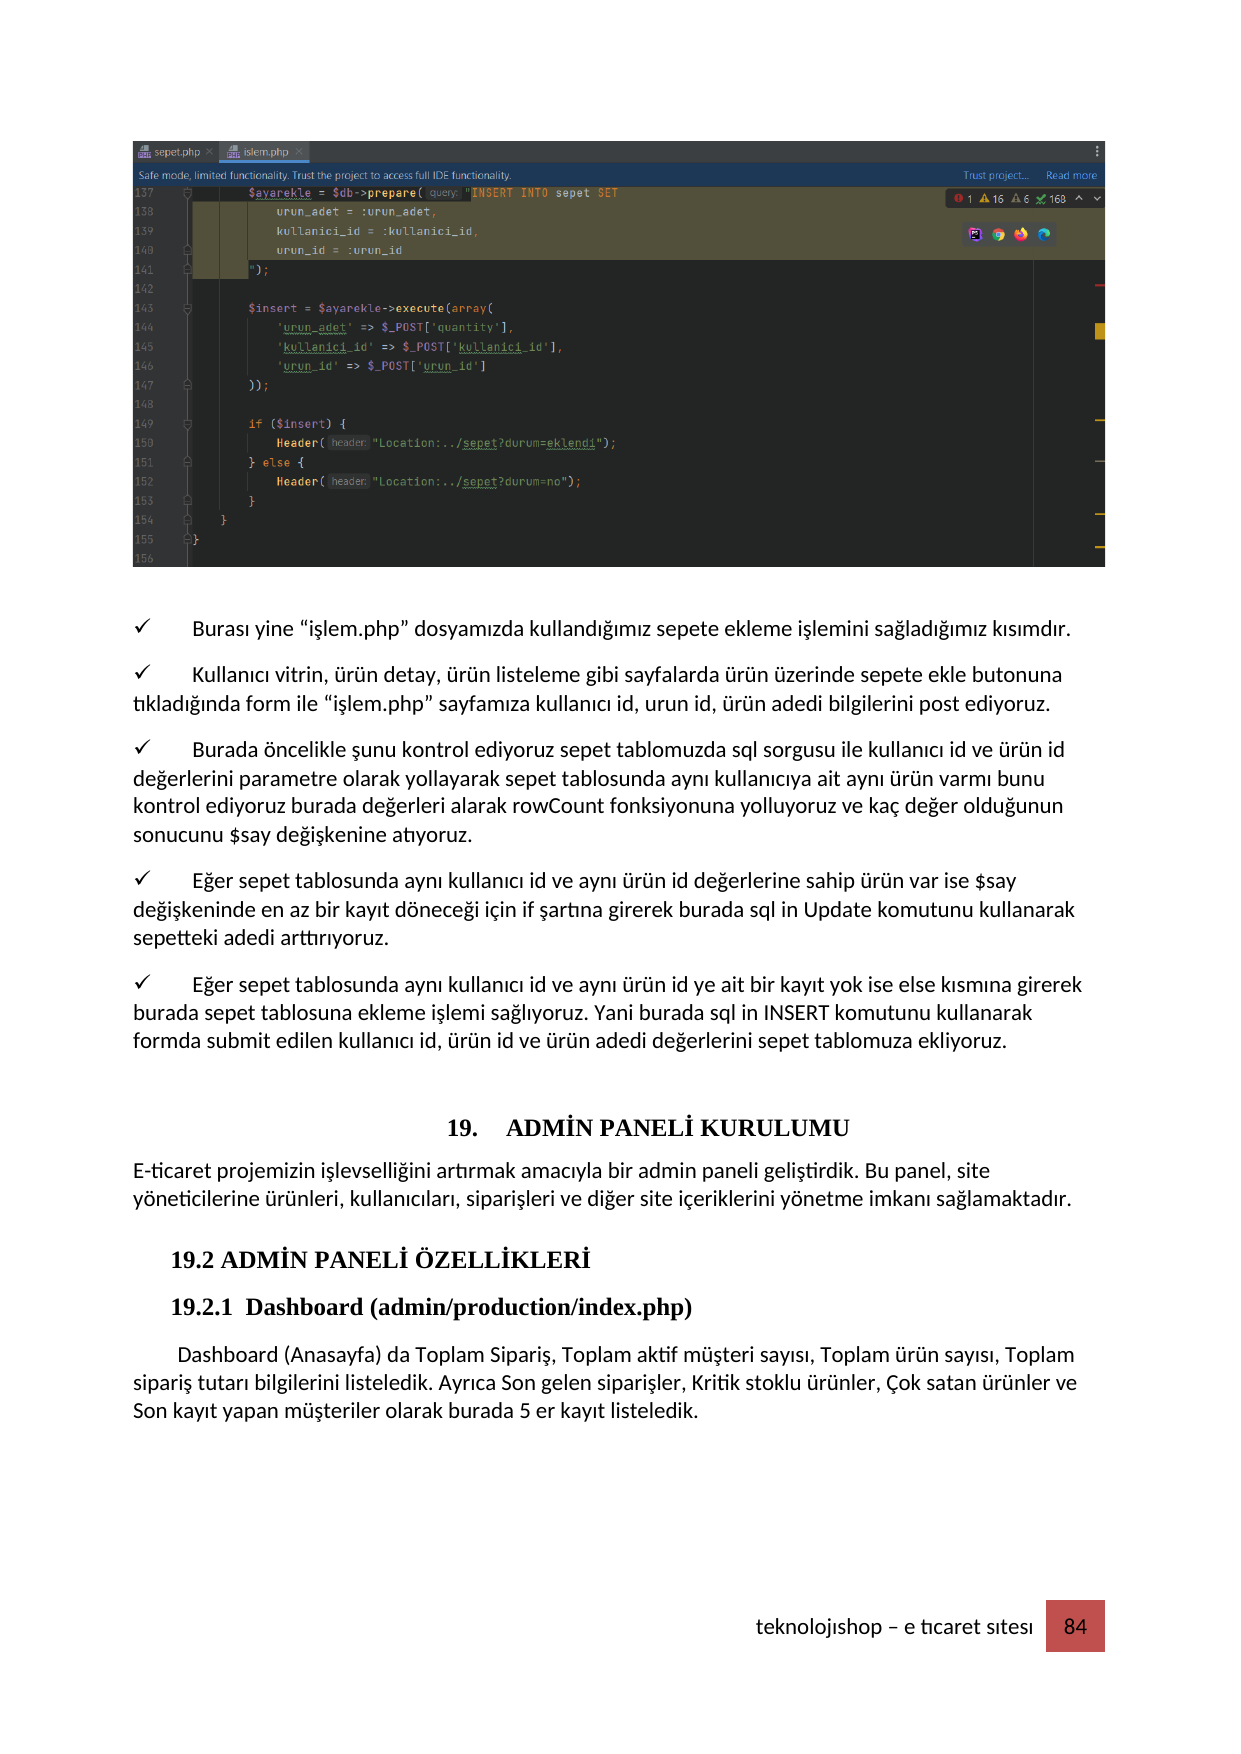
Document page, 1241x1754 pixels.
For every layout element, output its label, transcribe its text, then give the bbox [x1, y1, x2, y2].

list Dashboard (Anasayfa) da Toplam Sipariş, Toplam aktif müşteri sayısı, Toplam ürün sayısı, Toplam sipariş tutarı bilgilerini listeledik. Ayrıca Son gelen siparişler, Kritik stoklu ürünler, Çok satan ürünler ve Son kayıt yapan müşteriler olarak burada 5 er kayıt listeledik. [133, 1340, 1105, 1424]
subtitle ADMİN PANELİ ÖZELLİKLERİ [170, 1245, 1105, 1273]
list Kullanıcı vitrin, ürün detay, ürün listeleme gibi sayfalarda ürün üzerinde sepete ekle butonuna tıkladığında form ile “işlem.php” sayfamıza kullanıcı id, urun id, ürün adedi bilgilerini post ediyoruz. [133, 661, 1105, 717]
list Burası yine “işlem.php” dosyamızda kullandığımız sepete ekleme işlemini sağladığımız kısımdır. [133, 614, 1105, 642]
picture [132, 141, 1106, 567]
subtitle ADMİN PANELİ KURULUMU [192, 1113, 1105, 1142]
subtitle Dashboard (admin/production/index.php) [170, 1292, 1105, 1321]
text E-ticaret projemizin işlevselliğini artırmak amacıyla bir admin paneli geliştirdik. Bu panel, site yöneticilerine ürünleri, kullanıcıları, siparişleri ve diğer site içeriklerini yönetme imkanı sağlamaktadır. [133, 1156, 1105, 1212]
list Burada öncelikle şunu kontrol ediyoruz sepet tablomuzda sql sorgusu ile kullanıcı id ve ürün id değerlerini parametre olarak yollayarak sepet tablosunda aynı kullanıcıya ait aynı ürün varmı bunu kontrol ediyoruz burada değerleri alarak rowCount fonksiyonuna yolluyoruz ve kaç değer olduğunun sonucunu $say değişkenine atıyoruz. [133, 736, 1105, 848]
list Eğer sepet tablosunda aynı kullanıcı id ve aynı ürün id ye ait bir kayıt yok ise else kısmına girerek burada sepet tablosuna ekleme işlemi sağlıyoruz. Yani burada sql in INSERT komutunu kullanarak formda submit edilen kullanıcı id, ürün id ve ürün adedi değerlerini sepet tablomuza ekliyoruz. [133, 970, 1105, 1054]
list Eğer sepet tablosunda aynı kullanıcı id ve aynı ürün id değerlerine sahip ürün var ise $say değişkeninde en az bir kayıt döneceği için if şartına girerek burada sql in Update komutunu kullanarak sepetteki adedi arttırıyoruz. [133, 867, 1105, 951]
